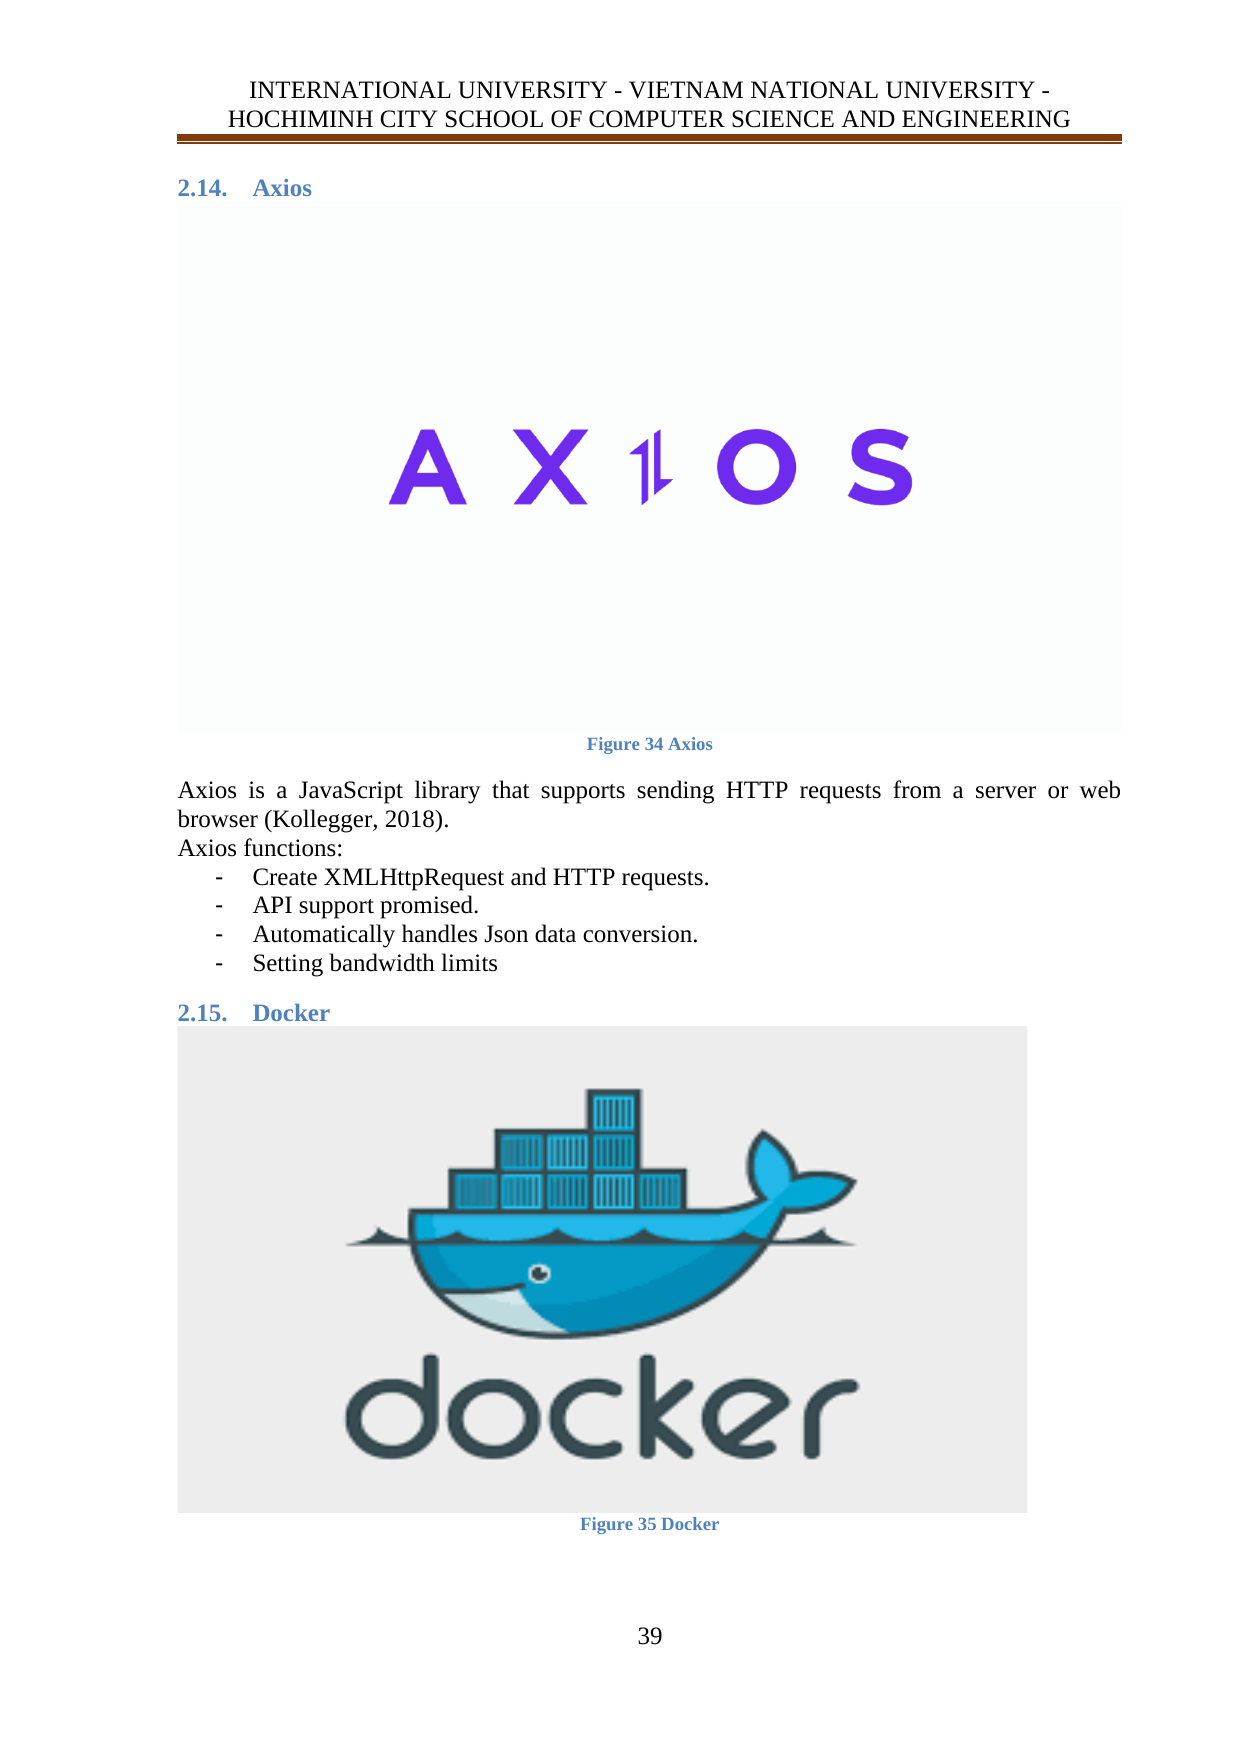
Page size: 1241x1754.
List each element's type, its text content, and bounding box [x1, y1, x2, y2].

list Automatically handles Json data conversion. [215, 919, 1122, 948]
text Axios is a JavaScript library that supports sending HTTP requests from a server or web browser. [177, 775, 1122, 833]
picture [177, 1026, 1028, 1513]
text Axios functions: [177, 833, 1122, 862]
list API support promised. [215, 891, 1122, 919]
picture [177, 201, 1123, 733]
subtitle Axios [177, 173, 1122, 201]
subtitle Docker [177, 998, 1122, 1027]
list Create XMLHttpRequest and HTTP requests. [215, 862, 1122, 891]
list Setting bandwidth limits [215, 948, 1122, 977]
